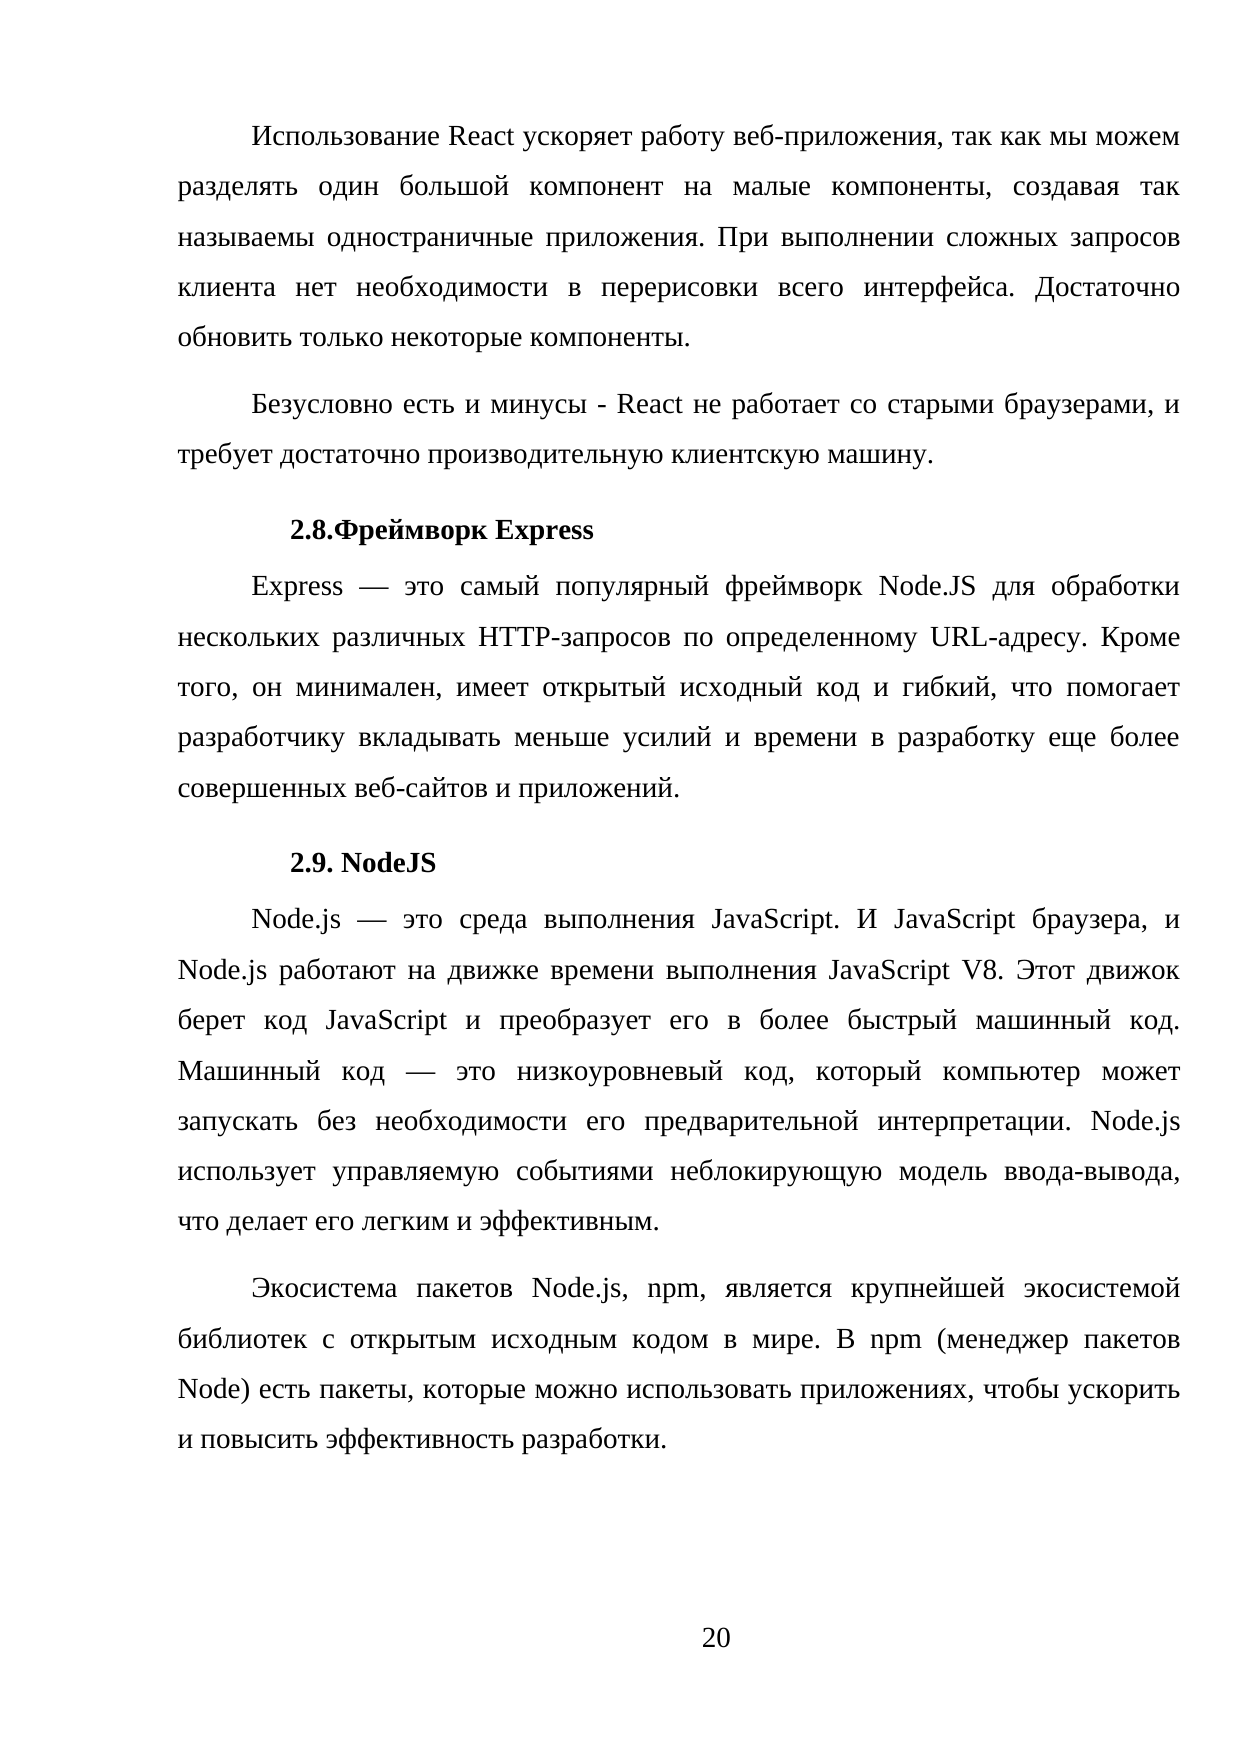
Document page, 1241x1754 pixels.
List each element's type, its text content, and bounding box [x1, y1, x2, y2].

text Экосистема пакетов Node.js, npm, является крупнейшей экосистемой библиотек с открытым исходным кодом в мире. В npm (менеджер пакетов Node) есть пакеты, которые можно использовать приложениях, чтобы ускорить и повысить эффективность разработки. [177, 1271, 1181, 1455]
subtitle NodeJS [290, 845, 1181, 879]
subtitle Фреймворк Express [290, 512, 1181, 546]
text Express — это самый популярный фреймворк Node.JS для обработки нескольких различных HTTP-запросов по определенному URL-адресу. Кроме того, он минимален, имеет открытый исходный код и гибкий, что помогает разработчику вкладывать меньше усилий и времени в разработку еще более совершенных веб-сайтов и приложений. [177, 568, 1181, 803]
text Безусловно есть и минусы - React не работает со старыми браузерами, и требует достаточно производительную клиентскую машину. [177, 386, 1181, 470]
text Использование React ускоряет работу веб-приложения, так как мы можем разделять один большой компонент на малые компоненты, создавая так называемы одностраничные приложения. При выполнении сложных запросов клиента нет необходимости в перерисовки всего интерфейса. Достаточно обновить только некоторые компоненты. [177, 118, 1181, 353]
text Node.js — это среда выполнения JavaScript. И JavaScript браузера, и Node.js работают на движке времени выполнения JavaScript V8. Этот движок берет код JavaScript и преобразует его в более быстрый машинный код. Машинный код — это низкоуровневый код, который компьютер может запускать без необходимости его предварительной интерпретации. Node.js использует управляемую событиями неблокирующую модель ввода-вывода, что делает его легким и эффективным. [177, 902, 1181, 1237]
